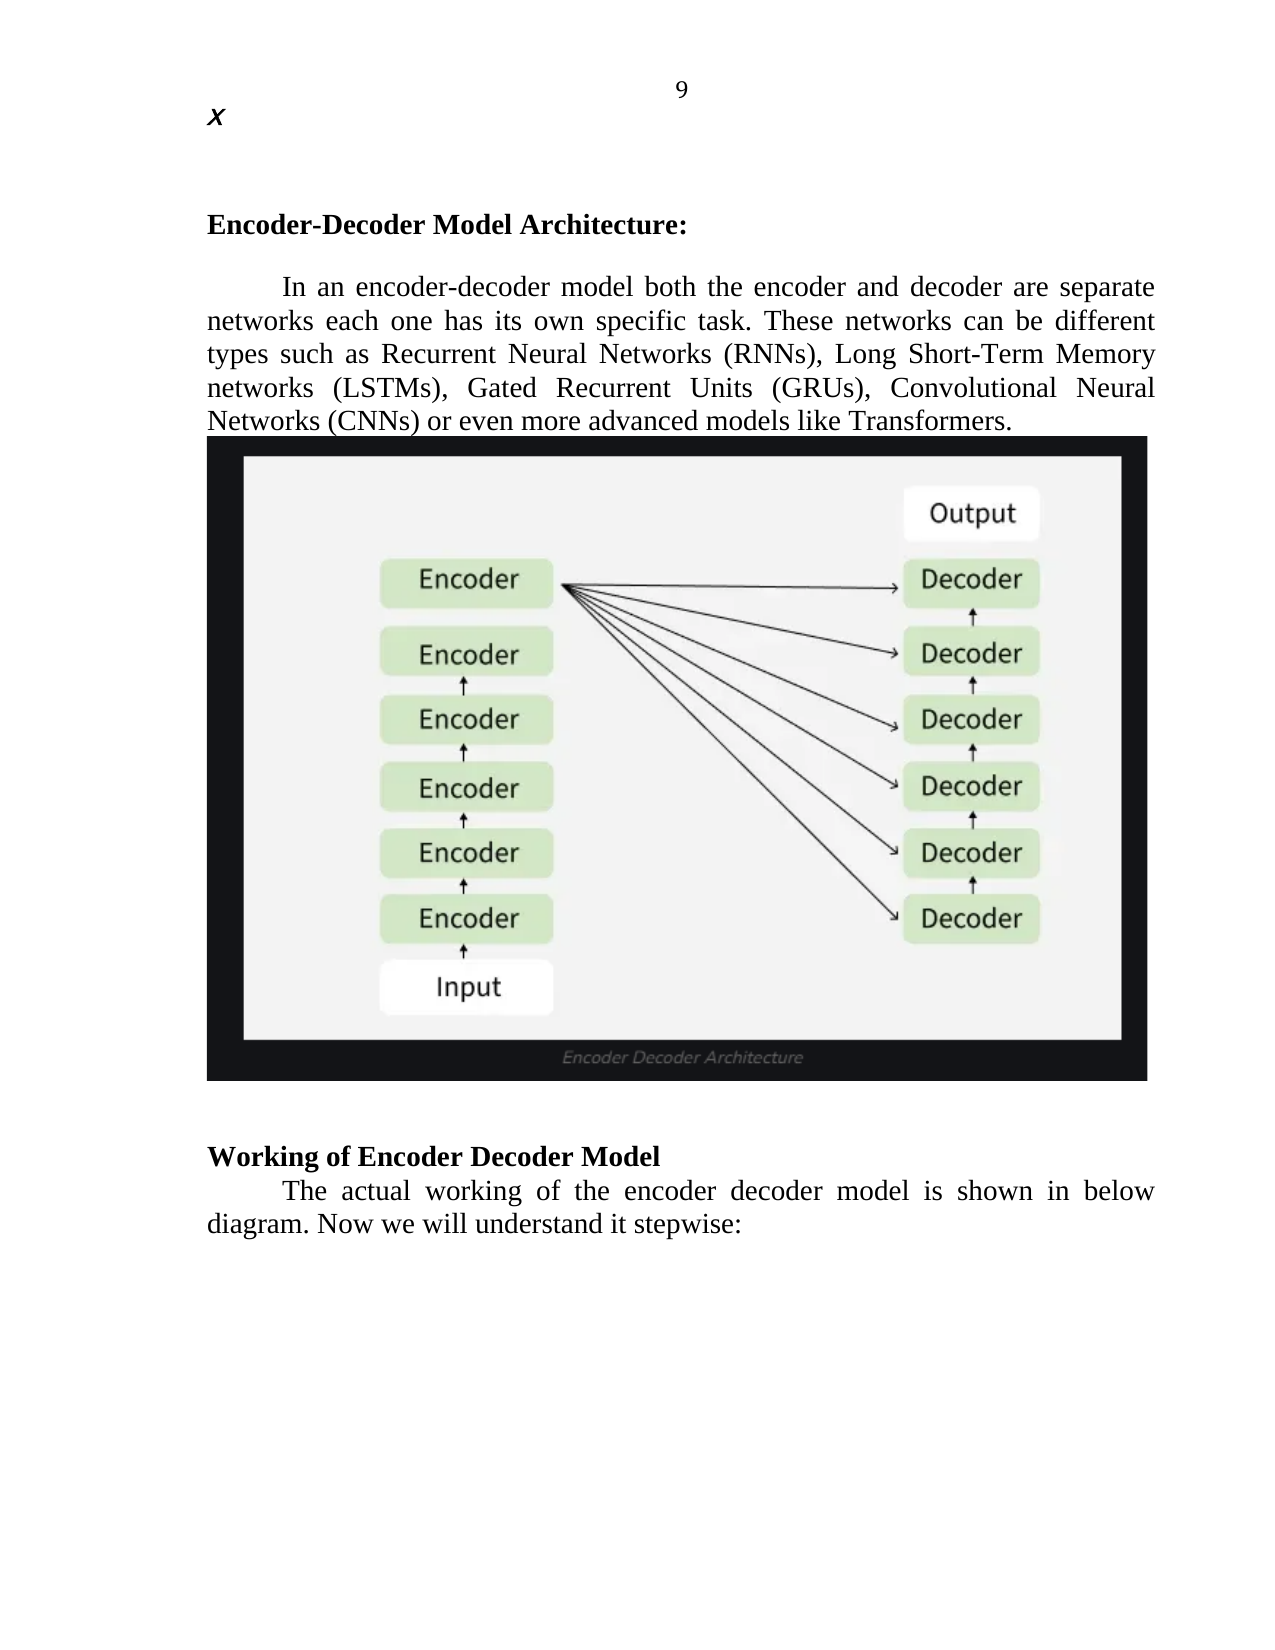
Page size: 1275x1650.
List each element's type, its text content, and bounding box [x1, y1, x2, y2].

text In an encoder-decoder model both the encoder and decoder are separate networks each one has its own specific task. These networks can be different types such as Recurrent Neural Networks (RNNs), Long Short-Term Memory networks (LSTMs), Gated Recurrent Units (GRUs), Convolutional Neural Networks (CNNs) or even more advanced models like Transformers. [207, 269, 1156, 437]
text The actual working of the encoder decoder model is shown in below diagram. Now we will understand it stepwise: [207, 1173, 1156, 1240]
subtitle Encoder-Decoder Model Architecture: [207, 207, 1156, 240]
subtitle Working of Encoder Decoder Model [207, 1139, 1156, 1173]
picture [206, 436, 1148, 1081]
